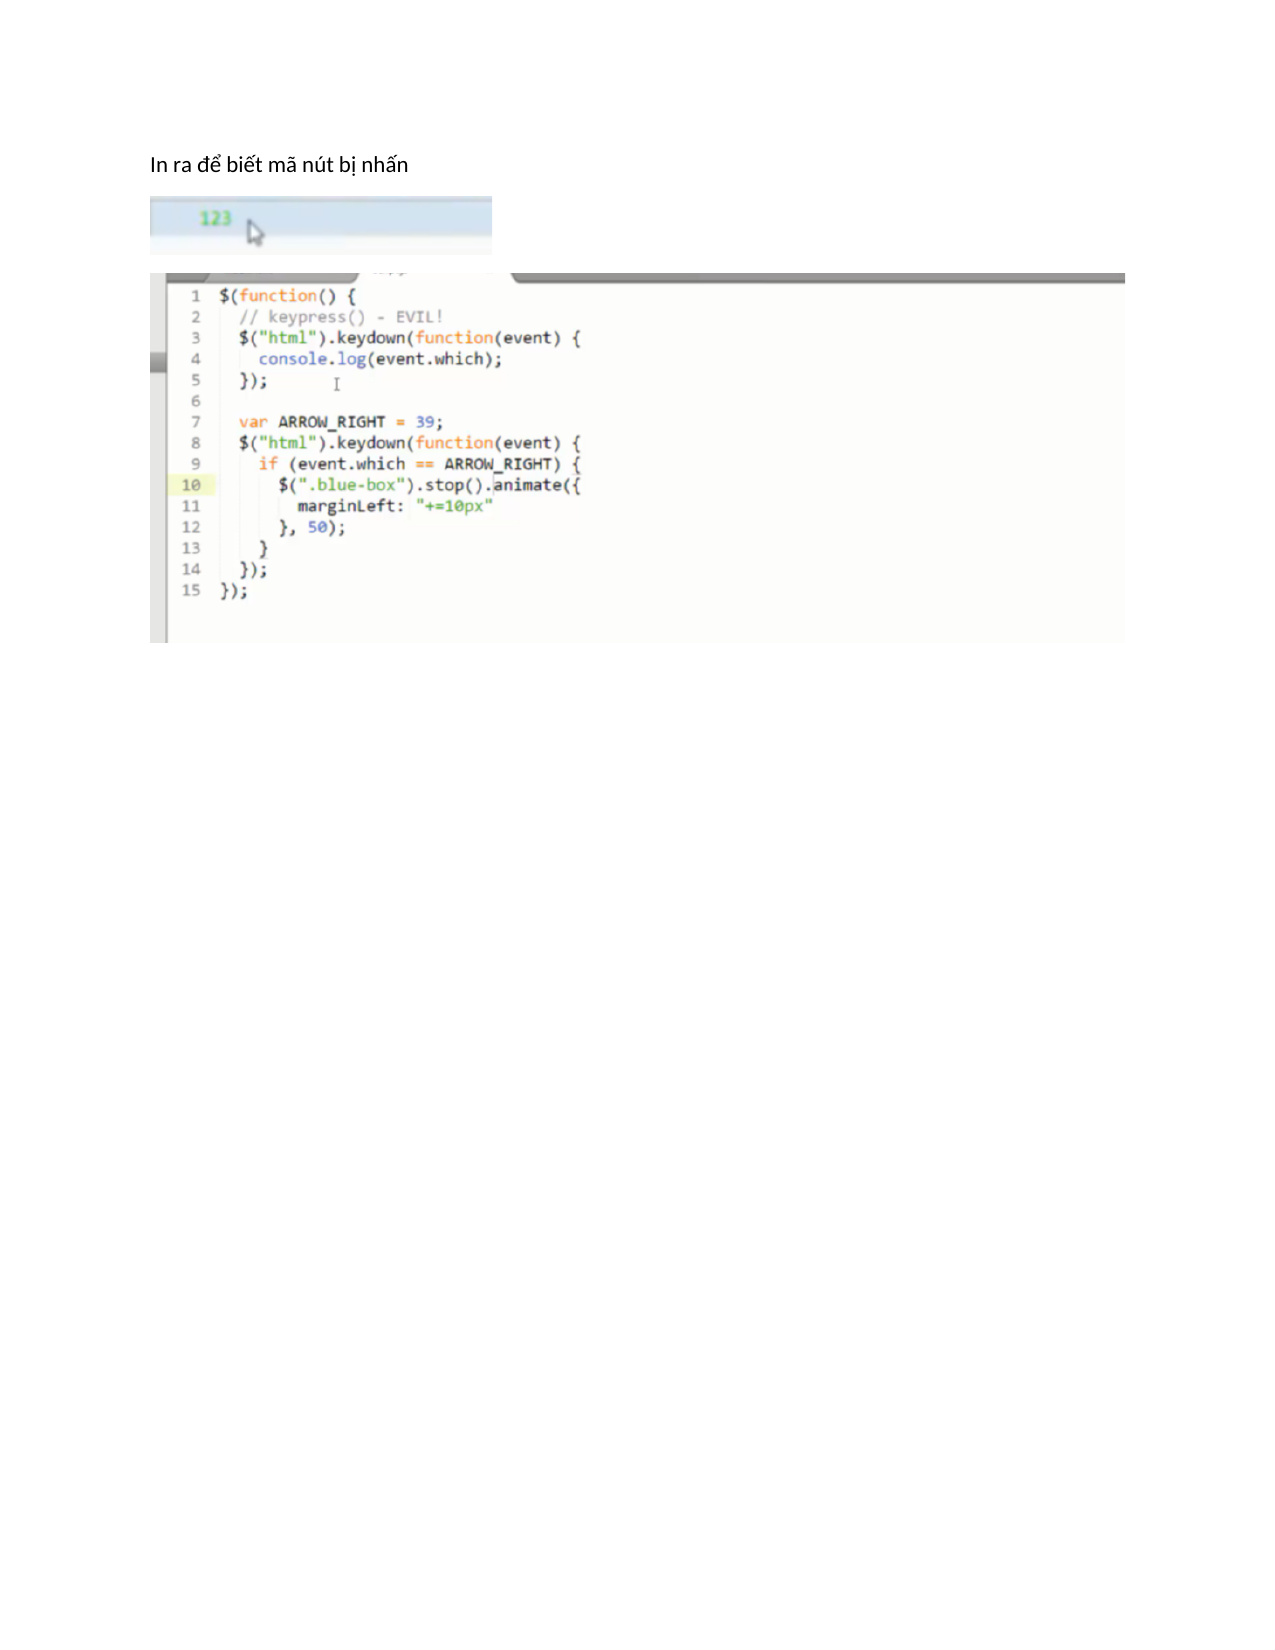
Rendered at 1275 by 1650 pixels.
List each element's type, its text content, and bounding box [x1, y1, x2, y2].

text In ra để biết mã nút bị nhấn [150, 150, 1125, 178]
picture [150, 196, 493, 255]
picture [150, 273, 1125, 643]
